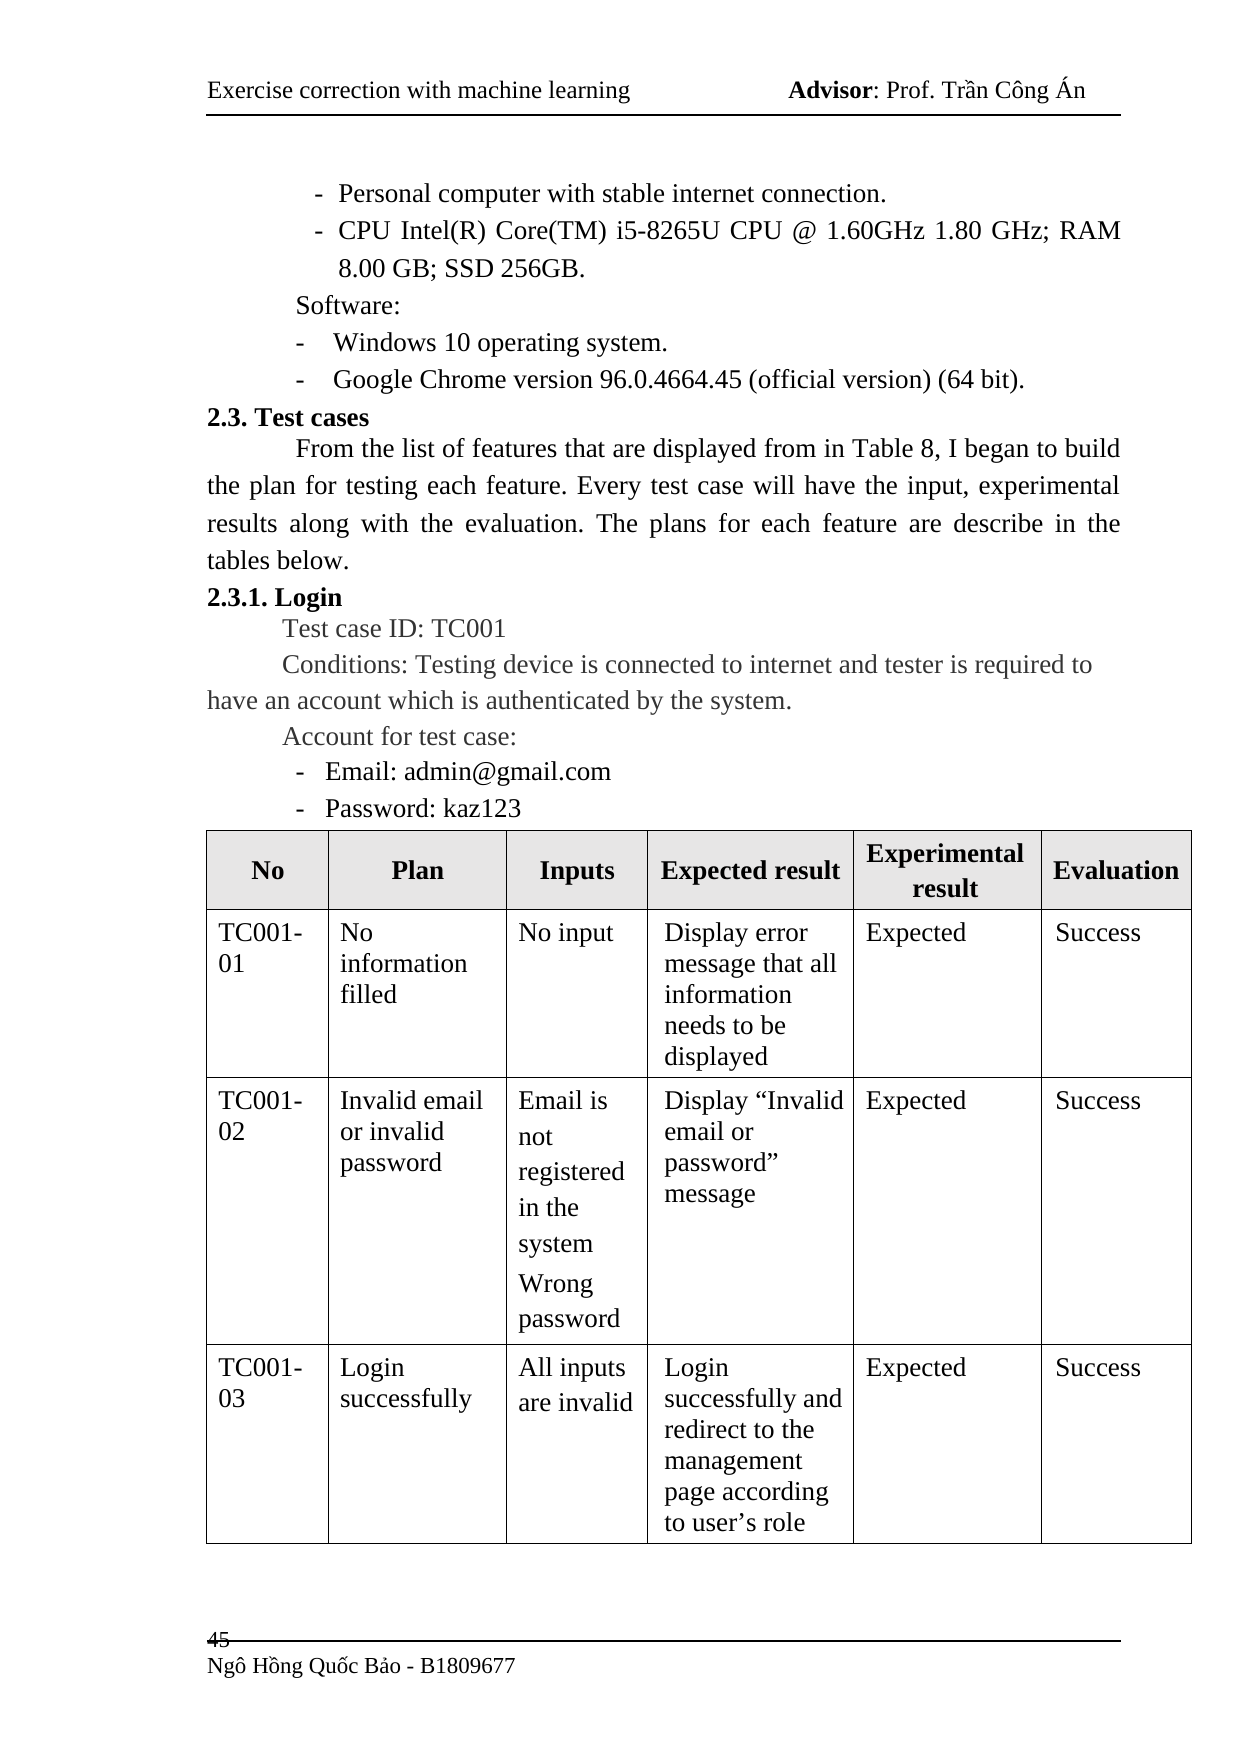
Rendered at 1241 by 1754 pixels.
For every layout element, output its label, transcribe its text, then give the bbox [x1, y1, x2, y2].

table_cell Success [1042, 910, 1191, 1077]
table_header No [207, 831, 328, 909]
table_cell Display “Invalid email or password” message [648, 1078, 853, 1344]
text Software: [207, 289, 1122, 320]
table_cell TC001-03 [207, 1345, 328, 1543]
table_cell Login successfully [329, 1345, 506, 1543]
table_cell Expected [854, 910, 1041, 1077]
table_cell TC001-02 [207, 1078, 328, 1344]
table_header Evaluation [1042, 831, 1191, 909]
text 2.3. Test cases [207, 401, 1122, 432]
table_cell Success [1042, 1078, 1191, 1344]
list Google Chrome version 96.0.4664.45 (official version) (64 bit). [295, 364, 1122, 395]
table_cell No input [507, 910, 647, 1077]
table_header Inputs [507, 831, 647, 909]
list Windows 10 operating system. [295, 326, 1122, 357]
text Test case ID: TC001 [207, 612, 1122, 643]
table_cell TC001-01 [207, 910, 328, 1077]
list Email: admin@gmail.com [295, 755, 1122, 786]
table_header Experimental result [854, 831, 1041, 909]
text From the list of features that are displayed from in Table 8, I began to build the plan for testing each feature. Every test case will have the input, experimental results along with the evaluation. The plans for each feature are describe in the tables below. [207, 432, 1122, 575]
table_header Plan [329, 831, 506, 909]
table_cell Expected [854, 1345, 1041, 1543]
text Conditions: Testing device is connected to internet and tester is required to have an account which is authenticated by the system. [207, 648, 1122, 715]
table_cell No information filled [329, 910, 506, 1077]
table_cell Login successfully and redirect to the management page according to user’s role [648, 1345, 853, 1543]
text 2.3.1. Login [207, 581, 1122, 612]
text Account for test case: [207, 719, 1122, 751]
table_header Expected result [648, 831, 853, 909]
table_cell Display error message that all information needs to be displayed [648, 910, 853, 1077]
list Personal computer with stable internet connection. [314, 177, 1122, 208]
table_cell All inputs are invalid [507, 1345, 647, 1543]
table_cell Invalid email or invalid password [329, 1078, 506, 1344]
table_cell Expected [854, 1078, 1041, 1344]
table_cell Success [1042, 1345, 1191, 1543]
list CPU Intel(R) Core(TM) i5-8265U CPU @ 1.60GHz 1.80 GHz; RAM 8.00 GB; SSD 256GB. [314, 214, 1122, 283]
table_cell Email is not registered in the system Wrong password [507, 1078, 647, 1344]
list Password: kaz123 [295, 793, 1122, 824]
